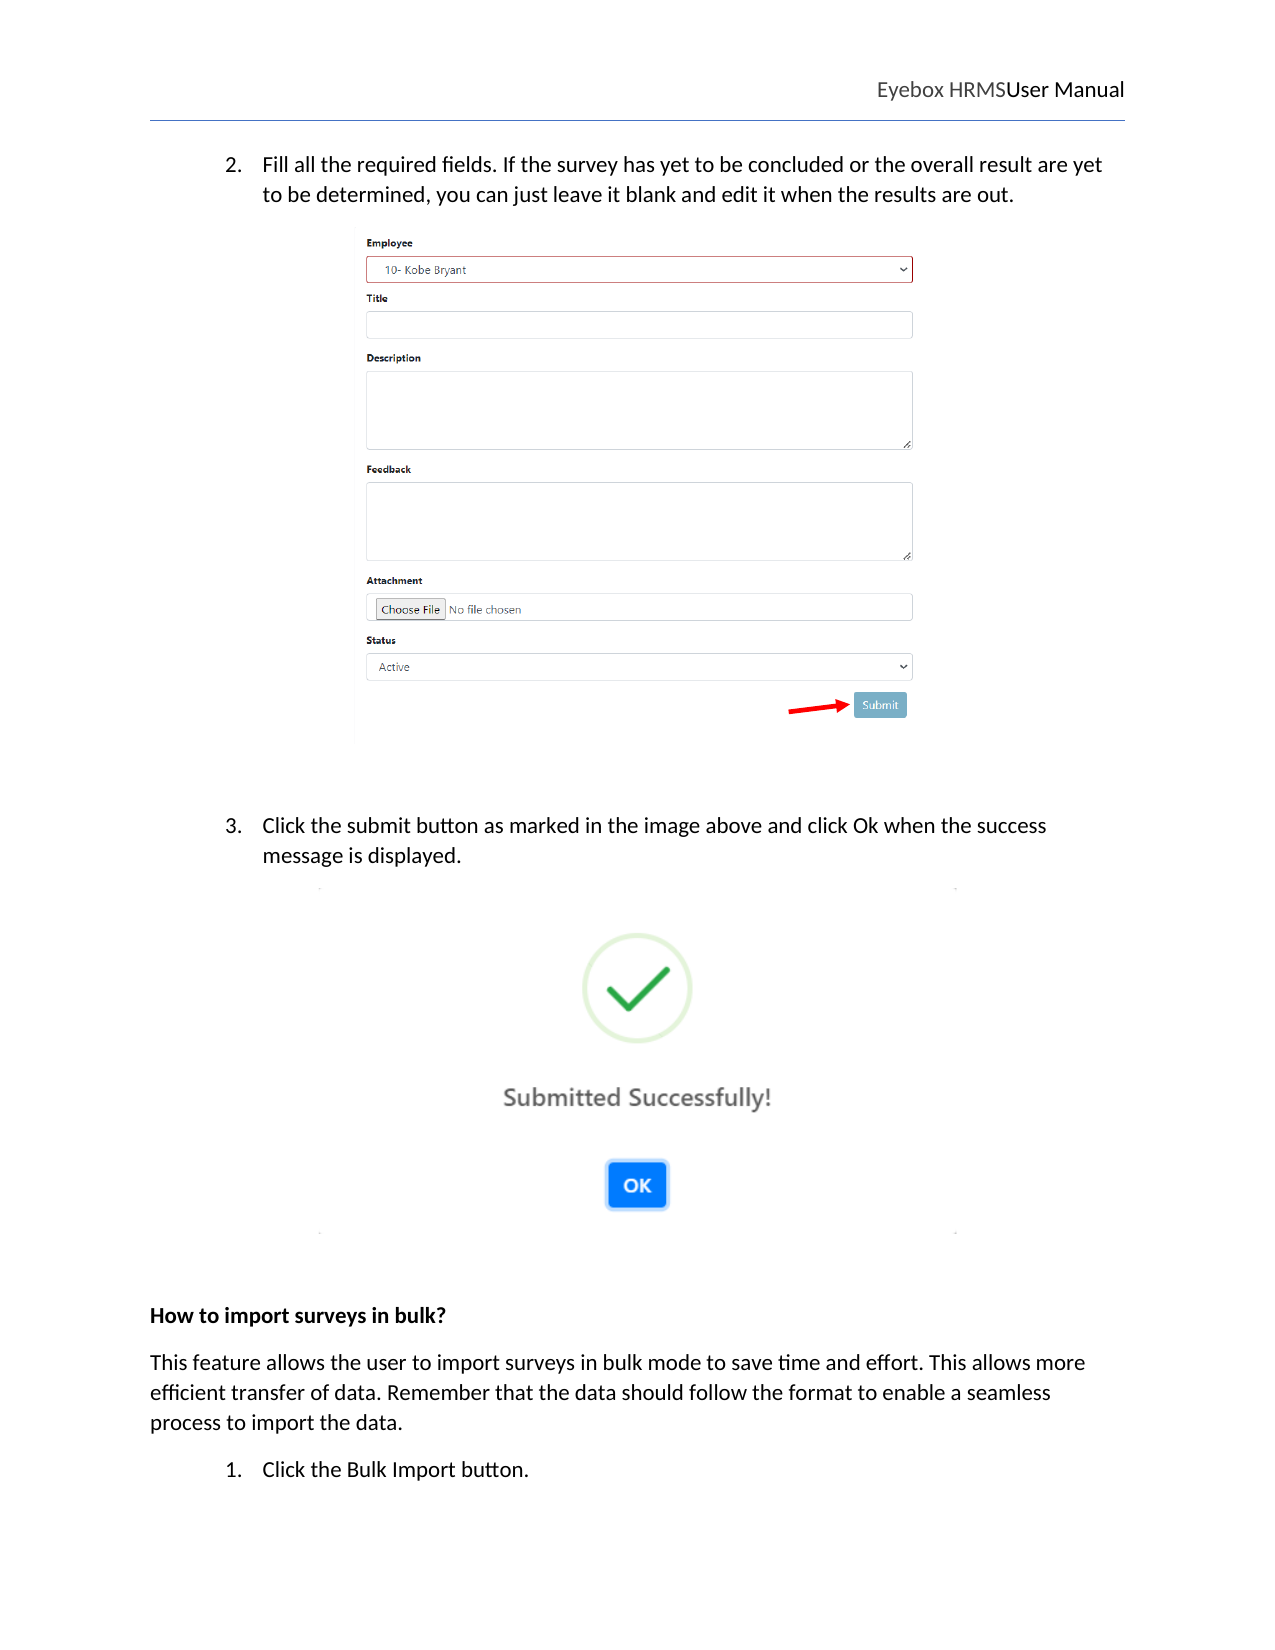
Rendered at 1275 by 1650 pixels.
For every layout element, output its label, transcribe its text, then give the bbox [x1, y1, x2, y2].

list Click the submit button as marked in the image above and click Ok when the success message is displayed. [225, 811, 1125, 869]
text How to import surveys in bulk? [150, 1301, 1125, 1329]
picture [354, 227, 921, 744]
list Click the Bulk Import button. [225, 1455, 1125, 1483]
text This feature allows the user to import surveys in bulk mode to save time and effort. This allows more efficient transfer of data. Remember that the data should follow the format to enable a seamless process to import the data. [150, 1348, 1125, 1436]
picture [318, 888, 957, 1234]
list Fill all the required fields. If the survey has yet to be concluded or the overall result are yet to be determined, you can just leave it blank and edit it when the results are out. [225, 150, 1125, 208]
